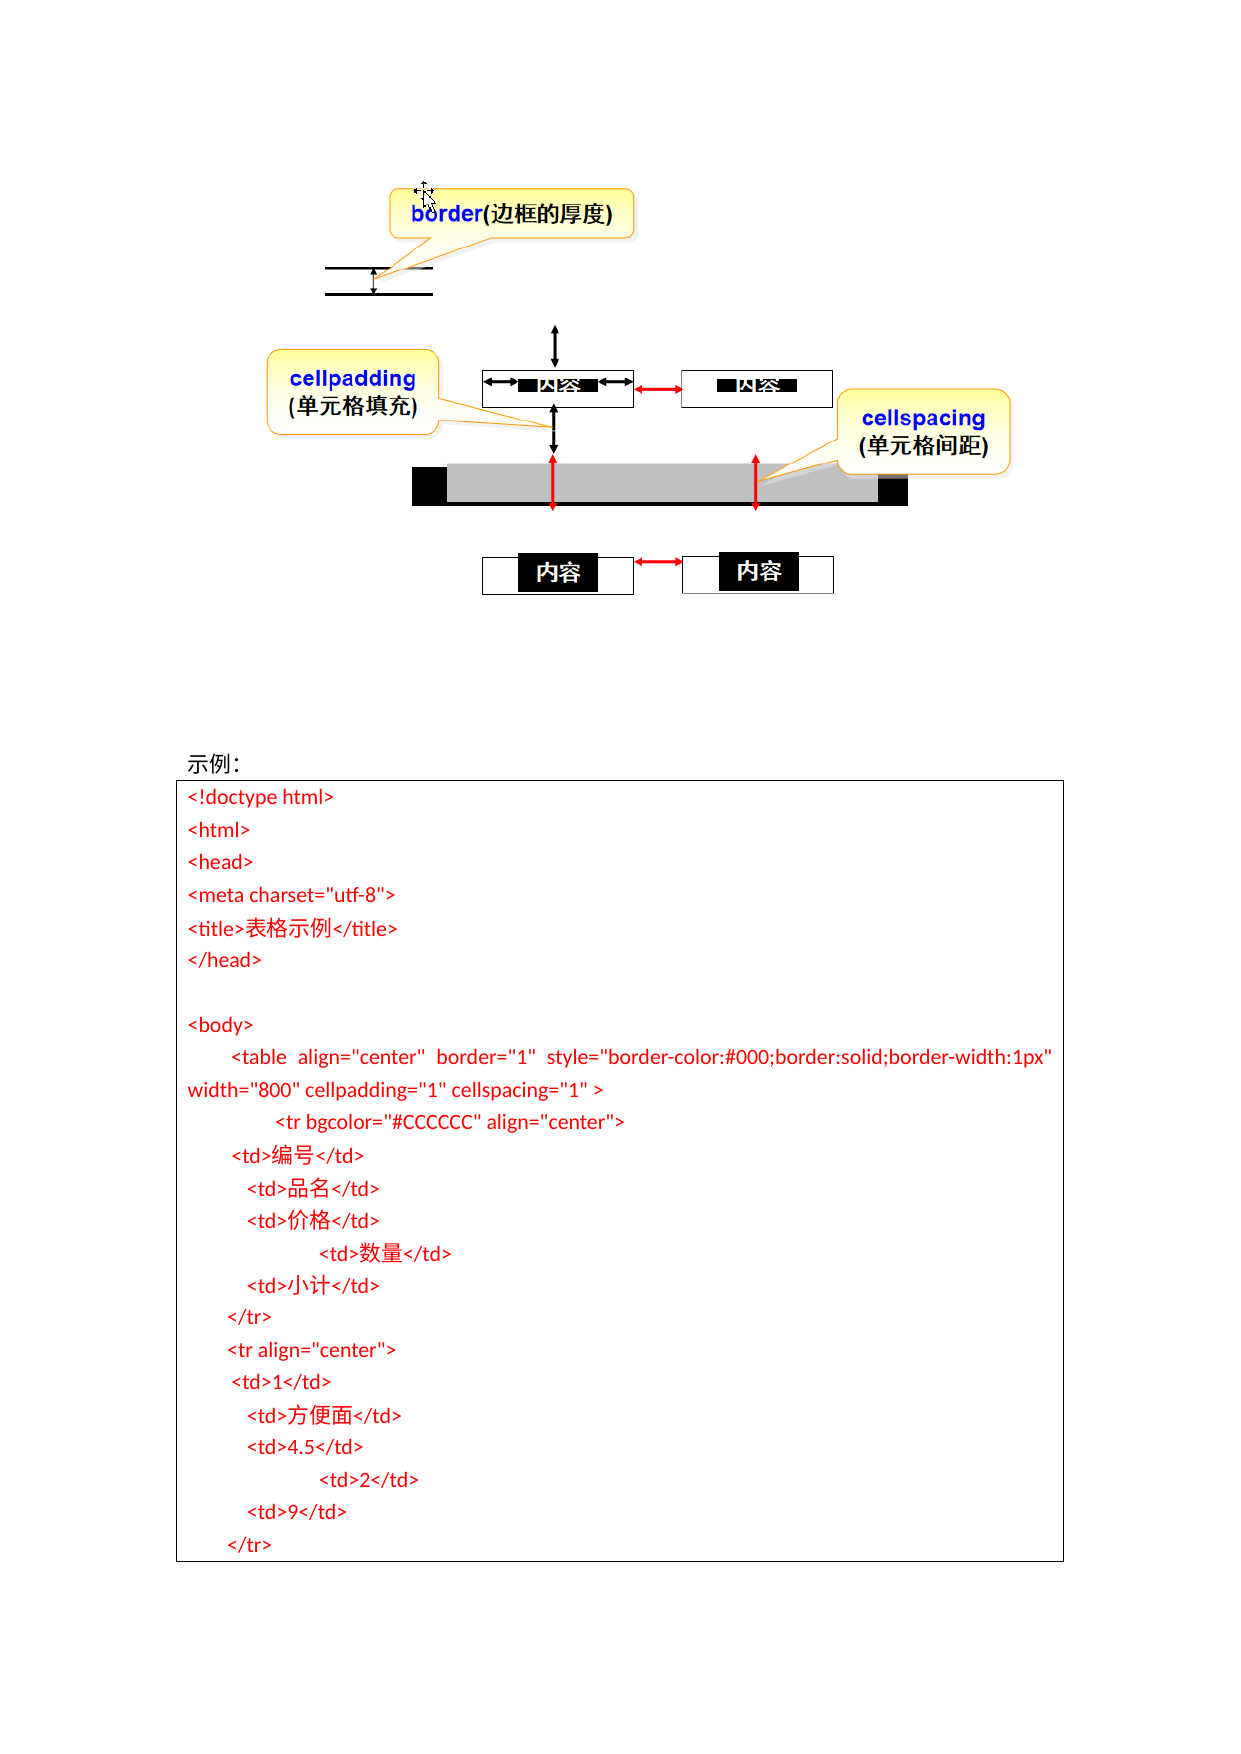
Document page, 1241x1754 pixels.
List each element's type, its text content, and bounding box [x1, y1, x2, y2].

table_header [177, 781, 1063, 1561]
text 示例： [187, 747, 1053, 779]
picture [187, 162, 1053, 658]
